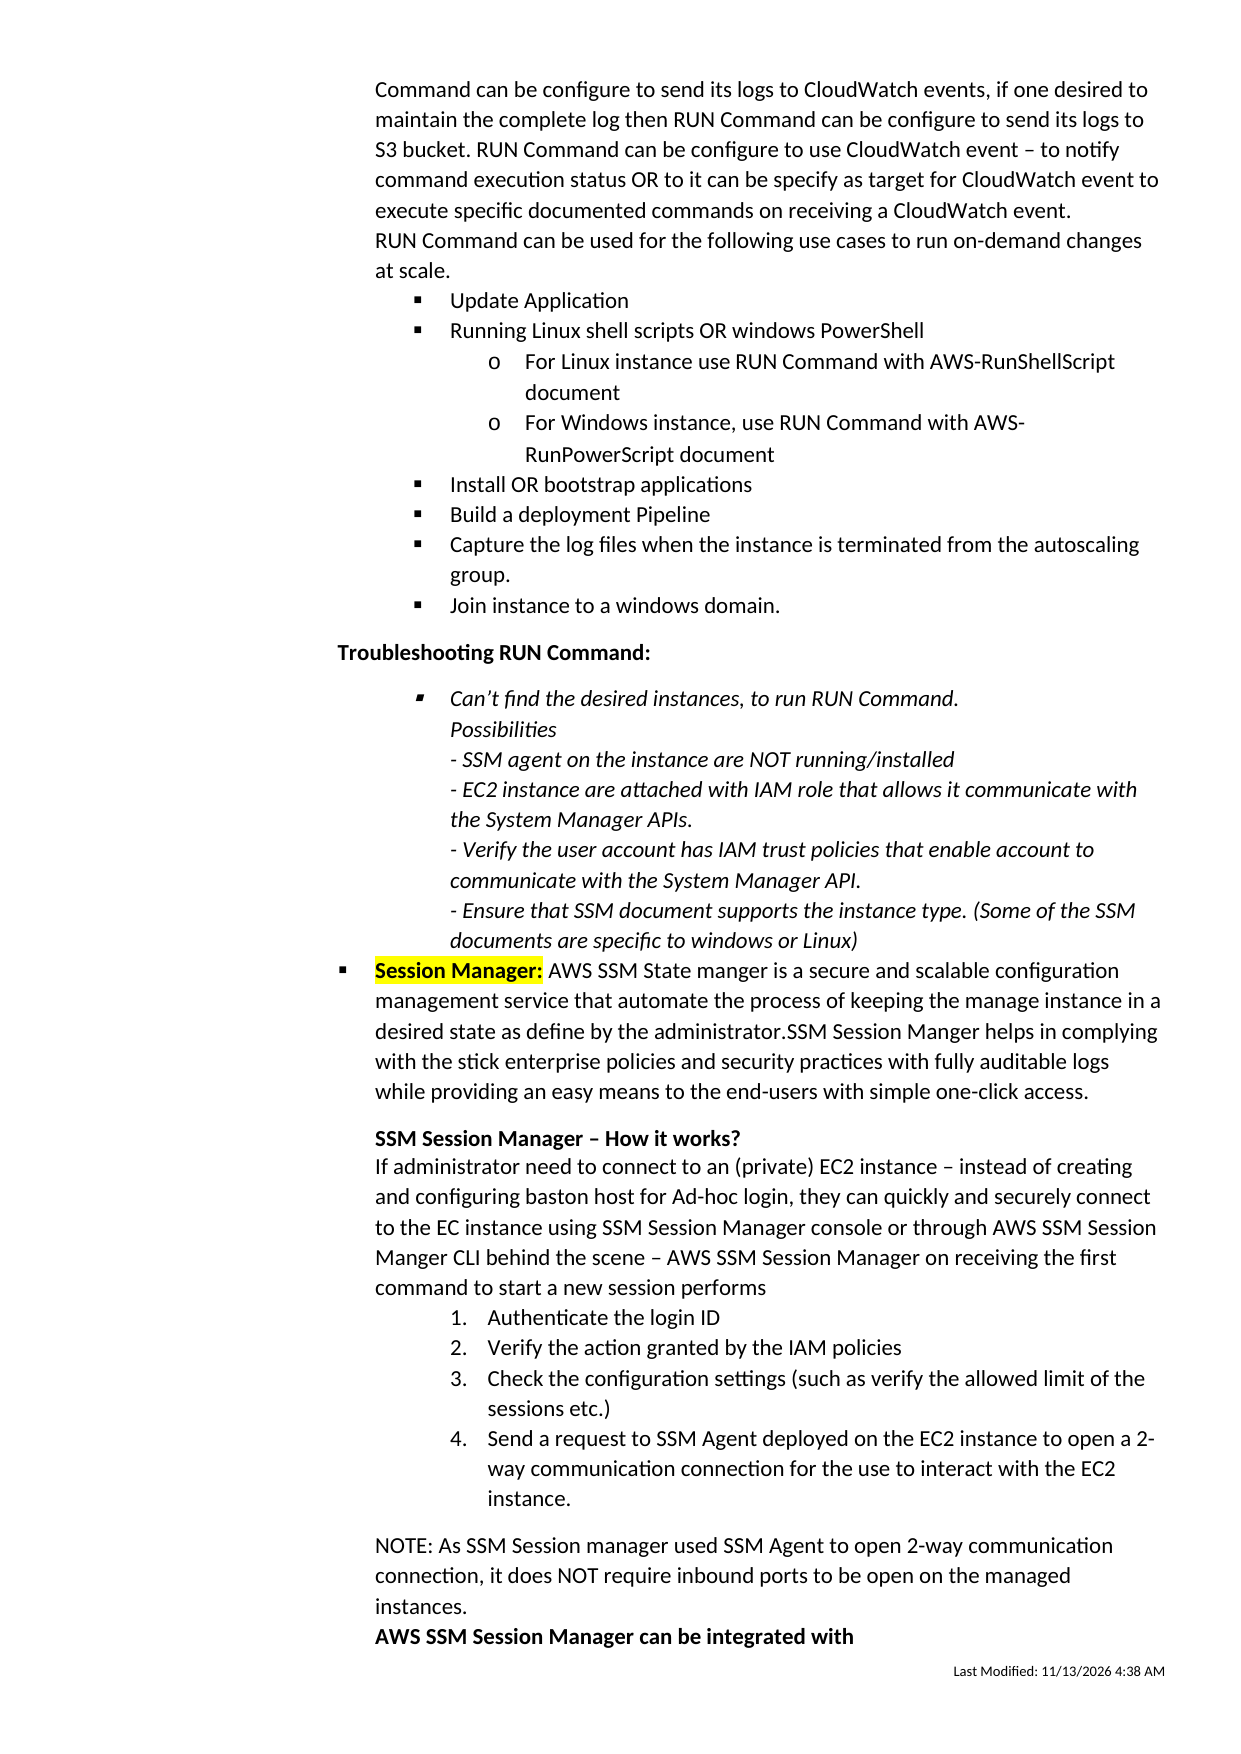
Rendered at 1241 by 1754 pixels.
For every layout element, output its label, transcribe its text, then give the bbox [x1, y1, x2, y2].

list - EC2 instance are attached with IAM role that allows it communicate with the System Manager APIs. [450, 775, 1165, 833]
list - SSM agent on the instance are NOT running/installed [450, 745, 1165, 773]
list Install OR bootstrap applications [412, 470, 1165, 498]
list For Windows instance, use RUN Command with AWS-RunPowerScript document [487, 408, 1165, 468]
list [337, 75, 1165, 224]
list Build a deployment Pipeline [412, 500, 1165, 528]
list Send a request to SSM Agent deployed on the EC2 instance to open a 2-way communication connection for the use to interact with the EC2 instance. [450, 1424, 1165, 1512]
list Possibilities [450, 715, 1165, 743]
list If administrator need to connect to an (private) EC2 instance – instead of creating and configuring baston host for Ad-hoc login, they can quickly and securely connect to the EC instance using SSM Session Manager console or through AWS SSM Session Manger CLI behind the scene – AWS SSM Session Manager on receiving the first command to start a new session performs [375, 1152, 1165, 1301]
text NOTE: As SSM Session manager used SSM Agent to open 2-way communication connection, it does NOT require inbound ports to be open on the managed instances. AWS SSM Session Manager can be integrated with [375, 1531, 1165, 1650]
list Capture the log files when the instance is terminated from the autoscaling group. [412, 530, 1165, 589]
list Authenticate the login ID [450, 1303, 1165, 1331]
list Check the configuration settings (such as verify the allowed limit of the sessions etc.) [450, 1364, 1165, 1422]
list Join instance to a windows domain. [412, 591, 1165, 619]
list Update Application [412, 286, 1165, 314]
list Session Manager: AWS SSM State manger is a secure and scalable configuration management service that automate the process of keeping the manage instance in a desired state as define by the administrator.SSM Session Manger helps in complying with the stick enterprise policies and security practices with fully auditable logs while providing an easy means to the end-users with simple one-click access. [337, 956, 1165, 1105]
text SSM Session Manager – How it works? [337, 1124, 1165, 1152]
list Running Linux shell scripts OR windows PowerShell [412, 317, 1165, 345]
list For Linux instance use RUN Command with AWS-RunShellScript document [487, 347, 1165, 406]
list - Ensure that SSM document supports the instance type. (Some of the SSM documents are specific to windows or Linux) [450, 896, 1165, 954]
list - Verify the user account has IAM trust policies that enable account to communicate with the System Manager API. [450, 836, 1165, 894]
list Verify the action granted by the IAM policies [450, 1333, 1165, 1361]
list Can’t find the desired instances, to run RUN Command. [412, 684, 1165, 713]
text Troubleshooting RUN Command: [337, 638, 1165, 666]
list RUN Command can be used for the following use cases to run on-demand changes at scale. [375, 226, 1165, 284]
